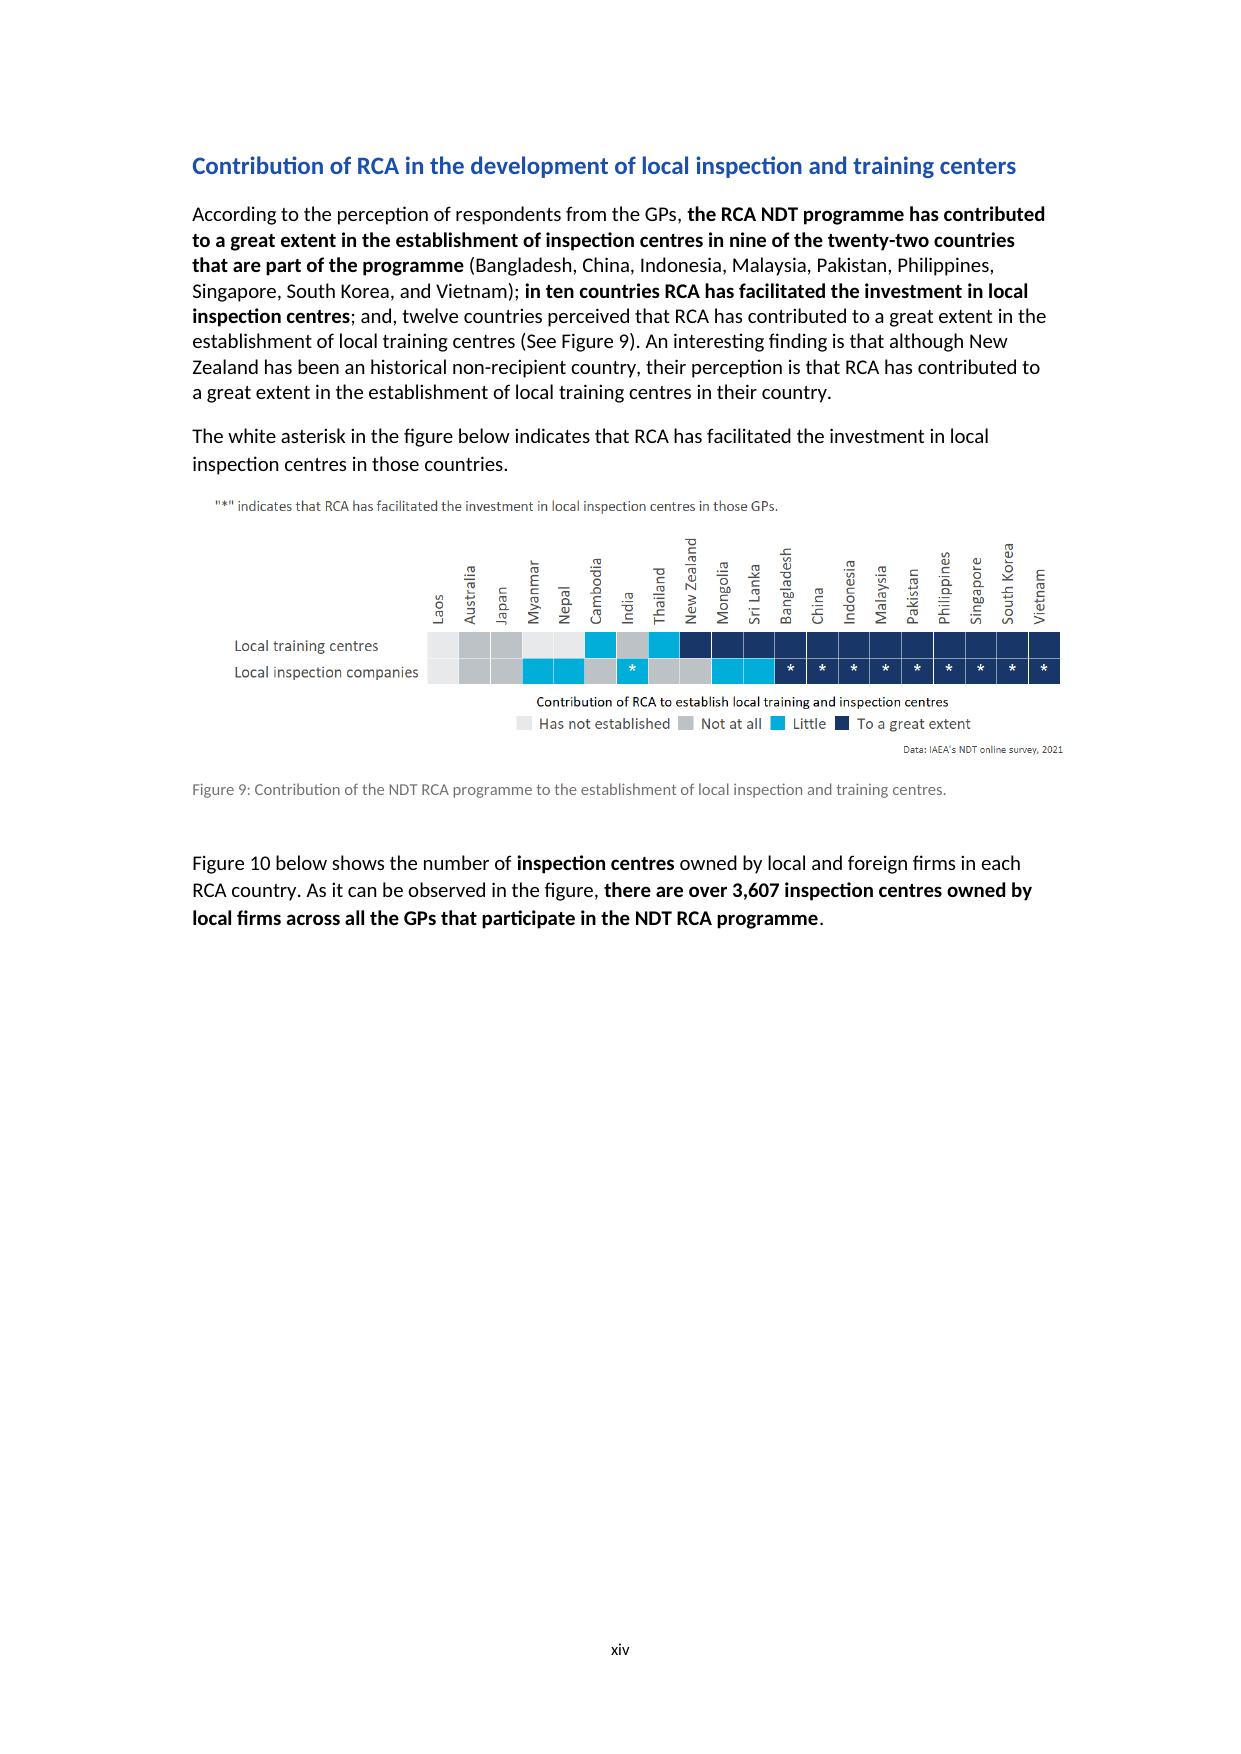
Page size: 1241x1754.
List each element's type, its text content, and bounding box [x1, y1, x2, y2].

text Figure 9: Contribution of the NDT RCA programme to the establishment of local inspection and training centres. [192, 779, 1048, 800]
picture [210, 495, 1068, 759]
text Figure 10 below shows the number of inspection centres owned by local and foreign firms in each RCA country. As it can be observed in the figure, there are over 3,607 inspection centres owned by local firms across all the GPs that participate in the NDT RCA programme. [192, 850, 1048, 930]
subtitle Contribution of RCA in the development of local inspection and training centers [192, 150, 1048, 181]
text The white asterisk in the figure below indicates that RCA has facilitated the investment in local inspection centres in those countries. [192, 424, 1048, 477]
text According to the perception of respondents from the GPs, the RCA NDT programme has contributed to a great extent in the establishment of inspection centres in nine of the twenty-two countries that are part of the programme (Bangladesh, China, Indonesia, Malaysia, Pakistan, Philippines, Singapore, South Korea, and Vietnam); in ten countries RCA has facilitated the investment in local inspection centres; and, twelve countries perceived that RCA has contributed to a great extent in the establishment of local training centres (See Figure 9). An interesting finding is that although New Zealand has been an historical non-recipient country, their perception is that RCA has contributed to a great extent in the establishment of local training centres in their country. [192, 202, 1048, 405]
